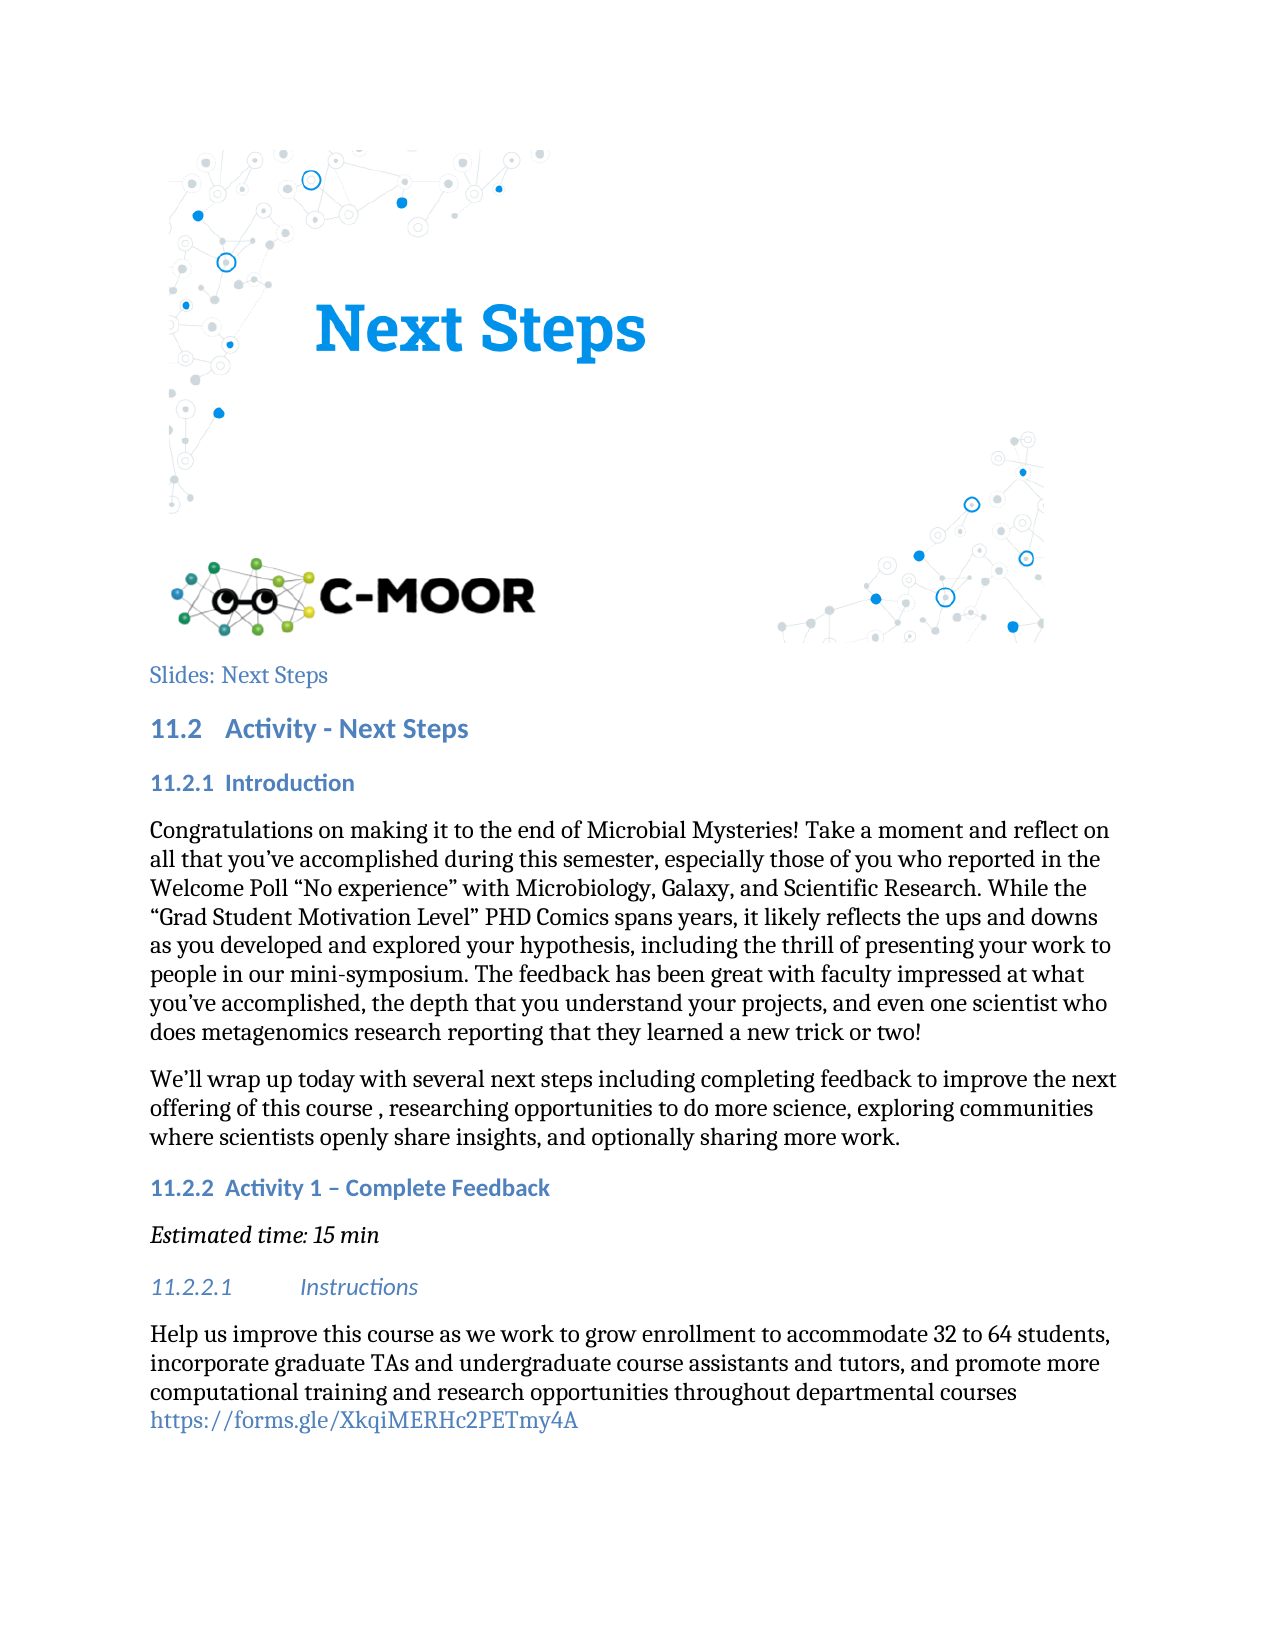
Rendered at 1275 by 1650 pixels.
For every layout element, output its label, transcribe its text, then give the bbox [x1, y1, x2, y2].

subtitle 11.2.2 Activity 1 – Complete Feedback [150, 1172, 1125, 1203]
subtitle 11.2 Activity - Next Steps [150, 711, 1125, 746]
text Estimated time: 15 min [150, 1221, 1125, 1250]
text Slides: Next Steps [150, 661, 1125, 690]
text Congratulations on making it to the end of Microbial Mysteries! Take a moment and reflect on all that you’ve accomplished during this semester, especially those of you who reported in the Welcome Poll “No experience” with Microbiology, Galaxy, and Scientific Research. While the “Grad Student Motivation Level” PHD Comics spans years, it likely reflects the ups and downs as you developed and explored your hypothesis, including the thrill of presenting your work to people in our mini-symposium. The feedback has been great with faculty impressed at what you’ve accomplished, the depth that you understand your projects, and even one scientist who does metagenomics research reporting that they learned a new trick or two! [150, 816, 1125, 1046]
subtitle 11.2.2.1 Instructions [150, 1271, 1125, 1301]
text Help us improve this course as we work to grow enrollment to accommodate 32 to 64 students, incorporate graduate TAs and undergraduate course assistants and tutors, and promote more computational training and research opportunities throughout departmental courses https://forms.gle/XkqiMERHc2PETmy4A [150, 1320, 1125, 1435]
subtitle 11.2.1 Introduction [150, 767, 1125, 797]
text We’ll wrap up today with several next steps including completing feedback to improve the next offering of this course , researching opportunities to do more science, exploring communities where scientists openly share insights, and optionally sharing more work. [150, 1065, 1125, 1151]
picture [168, 150, 1044, 643]
